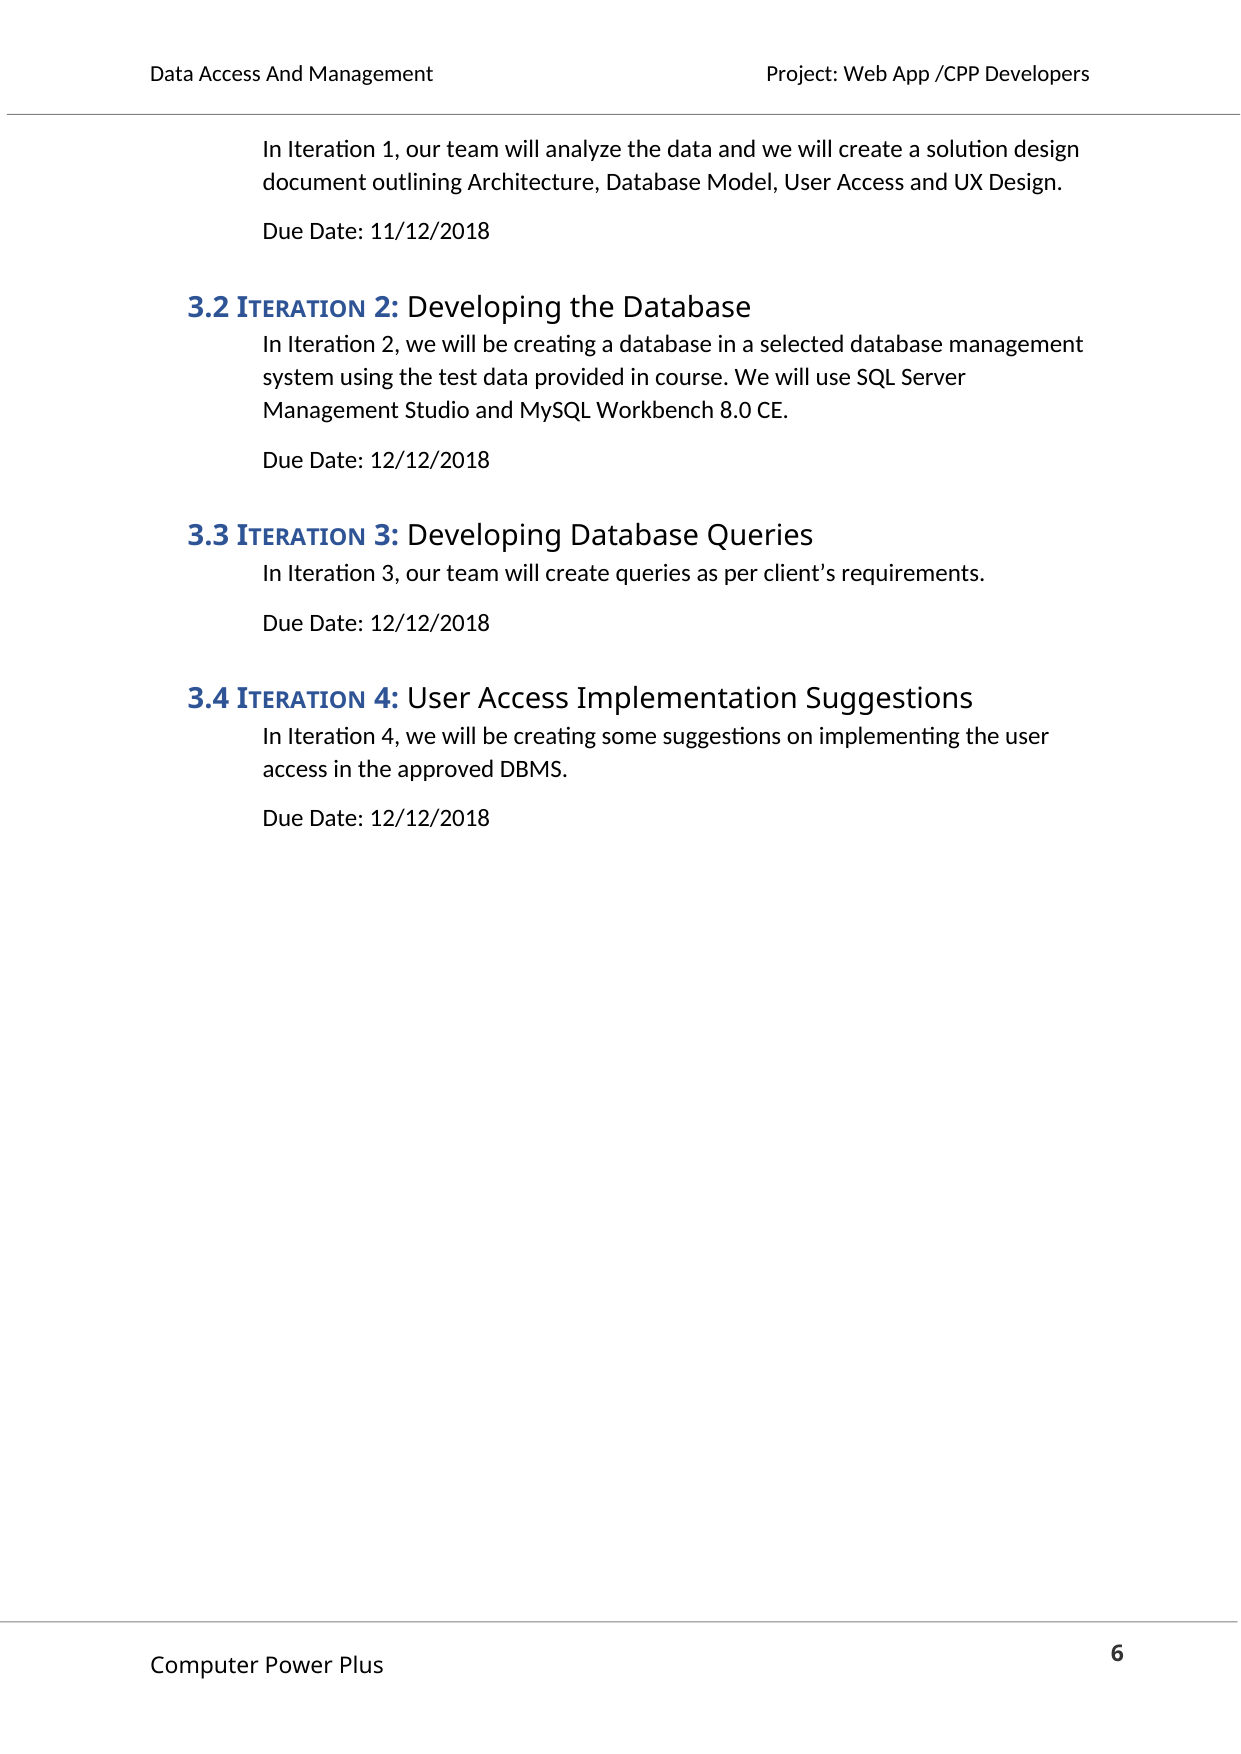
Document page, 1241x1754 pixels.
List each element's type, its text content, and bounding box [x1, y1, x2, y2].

text In Iteration 2, we will be creating a database in a selected database management system using the test data provided in course. We will use SQL Server Management Studio and MySQL Workbench 8.0 CE. [262, 329, 1090, 425]
text Due Date: 12/12/2018 [262, 607, 1090, 637]
text Due Date: 11/12/2018 [262, 215, 1090, 246]
text 3.2 Iteration 2: Developing the Database [150, 286, 1090, 326]
text In Iteration 4, we will be creating some suggestions on implementing the user access in the approved DBMS. [262, 720, 1090, 783]
text In Iteration 1, our team will analyze the data and we will create a solution design document outlining Architecture, Database Model, User Access and UX Design. [262, 133, 1090, 196]
text 3.4 Iteration 4: User Access Implementation Suggestions [150, 677, 1090, 717]
text Due Date: 12/12/2018 [262, 803, 1090, 833]
text Due Date: 12/12/2018 [262, 444, 1090, 474]
text 3.3 Iteration 3: Developing Database Queries [150, 514, 1090, 554]
text In Iteration 3, our team will create queries as per client’s requirements. [262, 557, 1090, 588]
